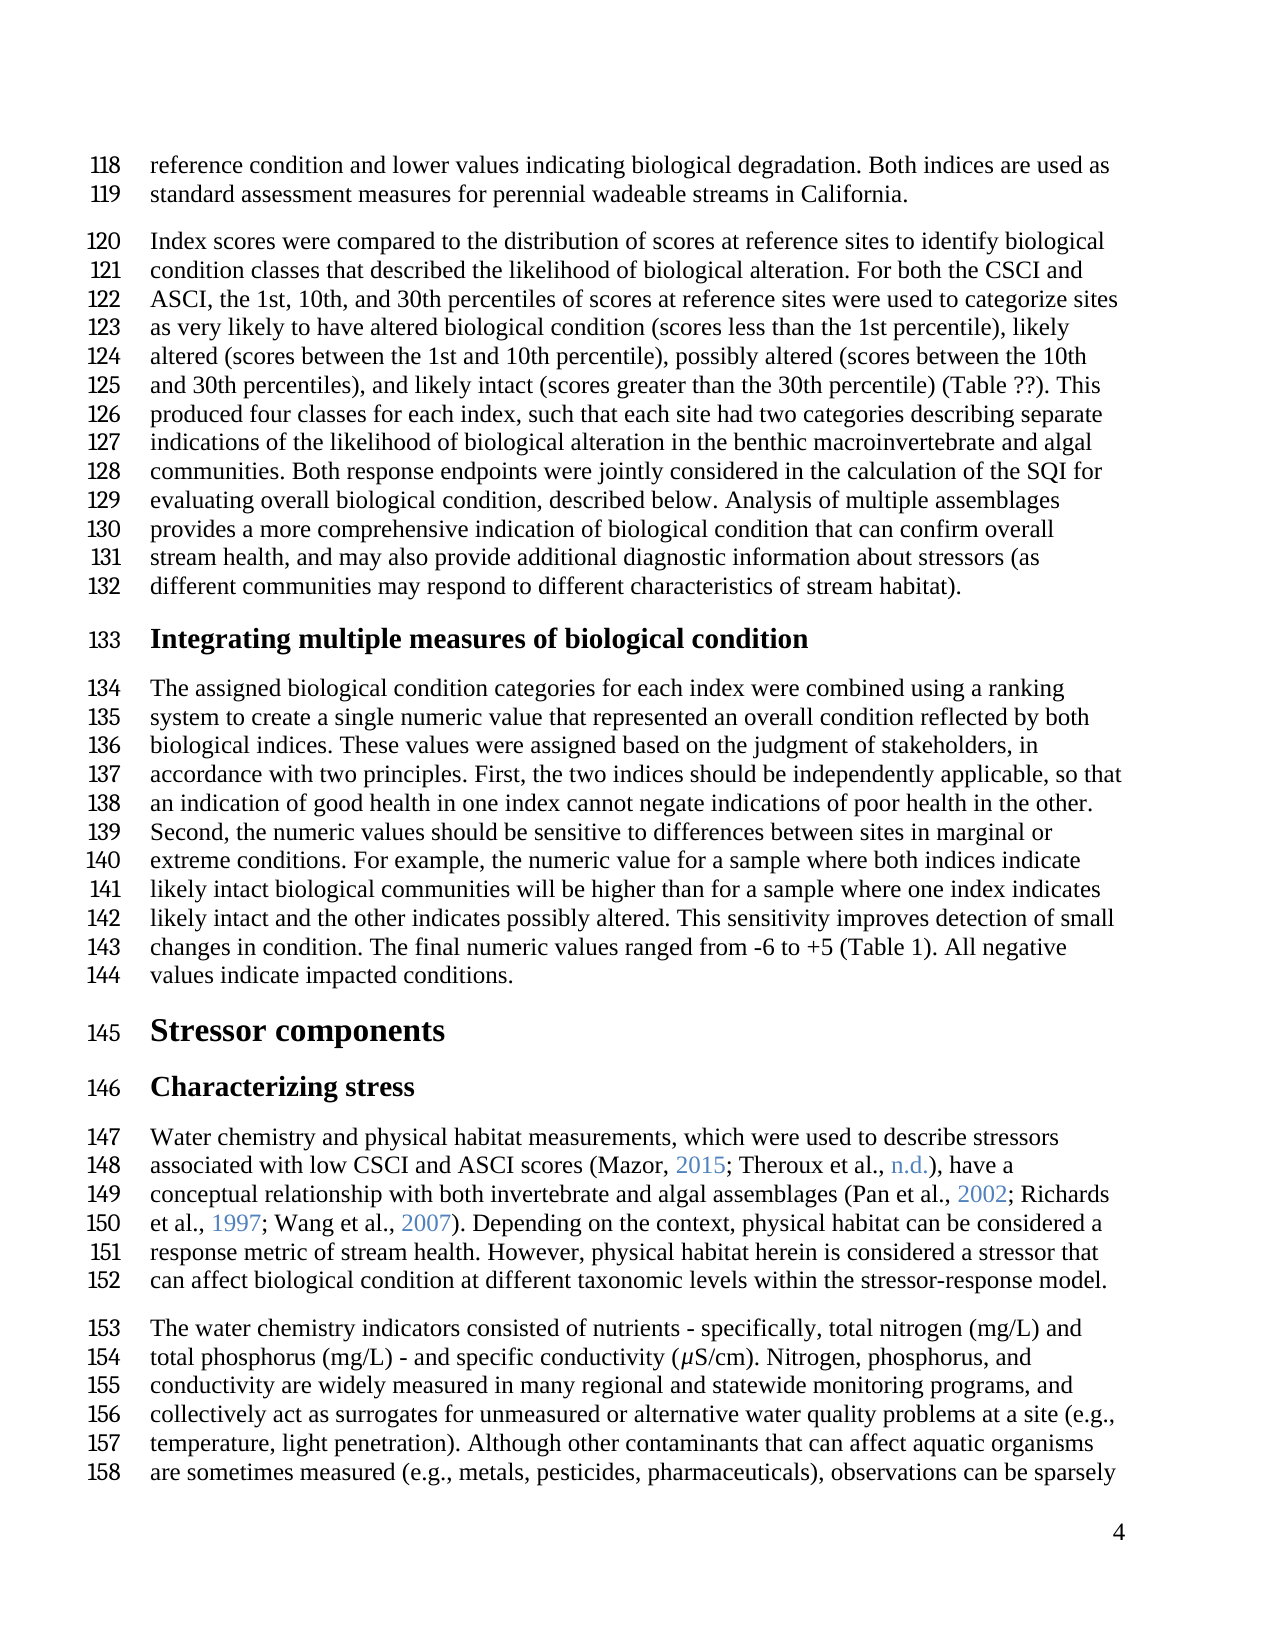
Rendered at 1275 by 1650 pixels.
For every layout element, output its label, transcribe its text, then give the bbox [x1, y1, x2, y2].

subtitle Stressor components [150, 1010, 1125, 1048]
text Index scores were compared to the distribution of scores at reference sites to identify biological condition classes that described the likelihood of biological alteration. For both the CSCI and ASCI, the 1st, 10th, and 30th percentiles of scores at reference sites were used to categorize sites as very likely to have altered biological condition (scores less than the 1st percentile), likely altered (scores between the 1st and 10th percentile), possibly altered (scores between the 10th and 30th percentiles), and likely intact (scores greater than the 30th percentile) (Table ??). This produced four classes for each index, such that each site had two categories describing separate indications of the likelihood of biological alteration in the benthic macroinvertebrate and algal communities. Both response endpoints were jointly considered in the calculation of the SQI for evaluating overall biological condition, described below. Analysis of multiple assemblages provides a more comprehensive indication of biological condition that can confirm overall stream health, and may also provide additional diagnostic information about stressors (as different communities may respond to different characteristics of stream habitat). [150, 226, 1125, 600]
text Water chemistry and physical habitat measurements, which were used to describe stressors associated with low CSCI and ASCI scores (Mazor, 2015; Theroux et al., n.d.), have a conceptual relationship with both invertebrate and algal assemblages (Pan et al., 2002; Richards et al., 1997; Wang et al., 2007). Depending on the context, physical habitat can be considered a response metric of stream health. However, physical habitat herein is considered a stressor that can affect biological condition at different taxonomic levels within the stressor-response model. [150, 1122, 1125, 1294]
text The assigned biological condition categories for each index were combined using a ranking system to create a single numeric value that represented an overall condition reflected by both biological indices. These values were assigned based on the judgment of stakeholders, in accordance with two principles. First, the two indices should be independently applicable, so that an indication of good health in one index cannot negate indications of poor health in the other. Second, the numeric values should be sensitive to differences between sites in marginal or extreme conditions. For example, the numeric value for a sample where both indices indicate likely intact biological communities will be higher than for a sample where one index indicates likely intact and the other indicates possibly altered. This sensitivity improves detection of small changes in condition. The final numeric values ranged from -6 to +5 (Table 1). All negative values indicate impacted conditions. [150, 673, 1125, 989]
subtitle Integrating multiple measures of biological condition [150, 621, 1125, 654]
subtitle Characterizing stress [150, 1069, 1125, 1103]
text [150, 1313, 1125, 1485]
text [150, 150, 1125, 207]
